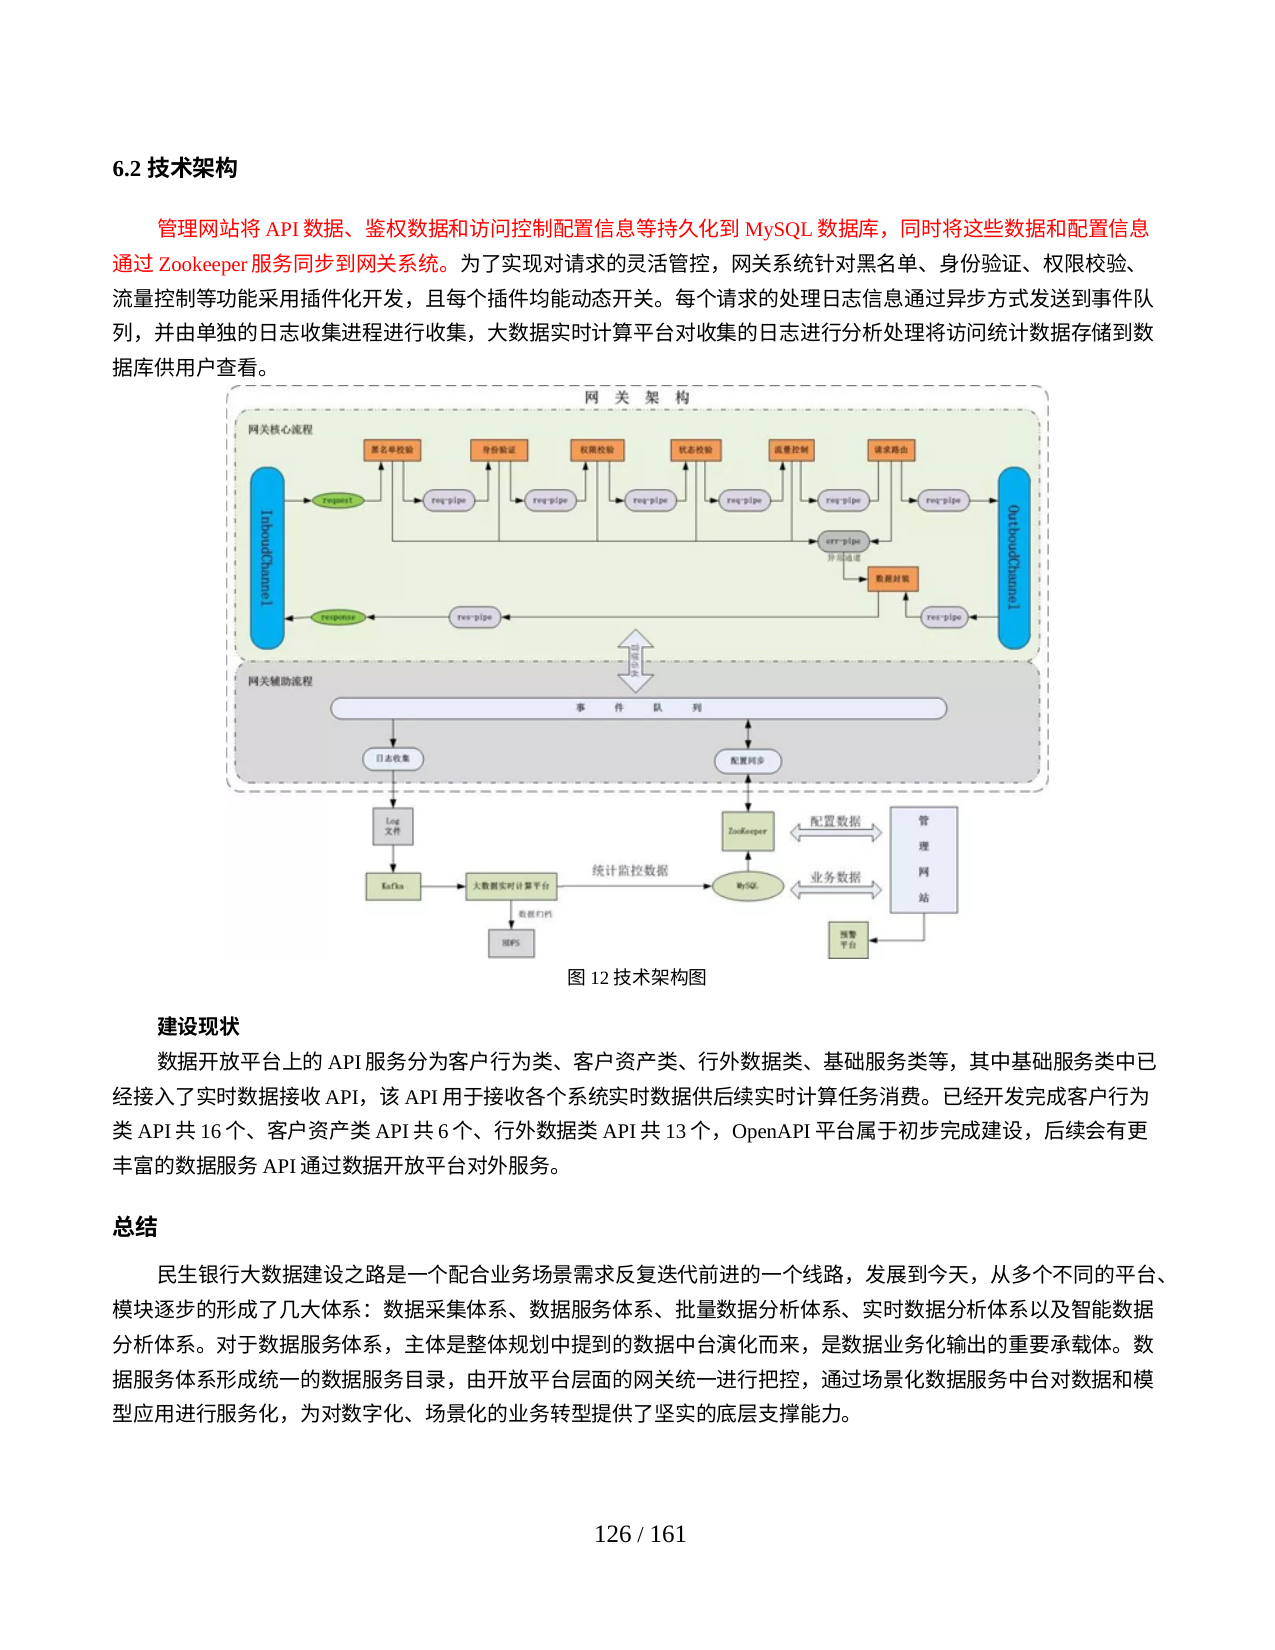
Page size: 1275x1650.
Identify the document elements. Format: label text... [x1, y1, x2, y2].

subtitle 总结 [112, 1209, 1162, 1242]
text 民生银行大数据建设之路是一个配合业务场景需求反复迭代前进的一个线路，发展到今天，从多个不同的平台、模块逐步的形成了几大体系：数据采集体系、数据服务体系、批量数据分析体系、实时数据分析体系以及智能数据分析体系。对于数据服务体系，主体是整体规划中提到的数据中台演化而来，是数据业务化输出的重要承载体。数据服务体系形成统一的数据服务目录，由开放平台层面的网关统一进行把控，通过场景化数据服务中台对数据和模型应用进行服务化，为对数字化、场景化的业务转型提供了坚实的底层支撑能力。 [112, 1259, 1162, 1428]
text 数据开放平台上的API服务分为客户行为类、客户资产类、行外数据类、基础服务类等，其中基础服务类中已经接入了实时数据接收API，该API用于接收各个系统实时数据供后续实时计算任务消费。已经开发完成客户行为类API共16个、客户资产类API共6个、行外数据类API共13个，OpenAPI平台属于初步完成建设，后续会有更丰富的数据服务API通过数据开放平台对外服务。 [112, 1045, 1162, 1179]
subtitle 6.2 技术架构 [112, 150, 1162, 183]
text 建设现状 [112, 1011, 1162, 1041]
picture [226, 385, 1049, 959]
text 图12 技术架构图 [112, 963, 1162, 990]
text 管理网站将API数据、鉴权数据和访问控制配置信息等持久化到MySQL数据库，同时将这些数据和配置信息通过Zookeeper服务同步到网关系统。为了实现对请求的灵活管控，网关系统针对黑名单、身份验证、权限校验、流量控制等功能采用插件化开发，且每个插件均能动态开关。每个请求的处理日志信息通过异步方式发送到事件队列，并由单独的日志收集进程进行收集，大数据实时计算平台对收集的日志进行分析处理将访问统计数据存储到数据库供用户查看。 [112, 212, 1162, 381]
